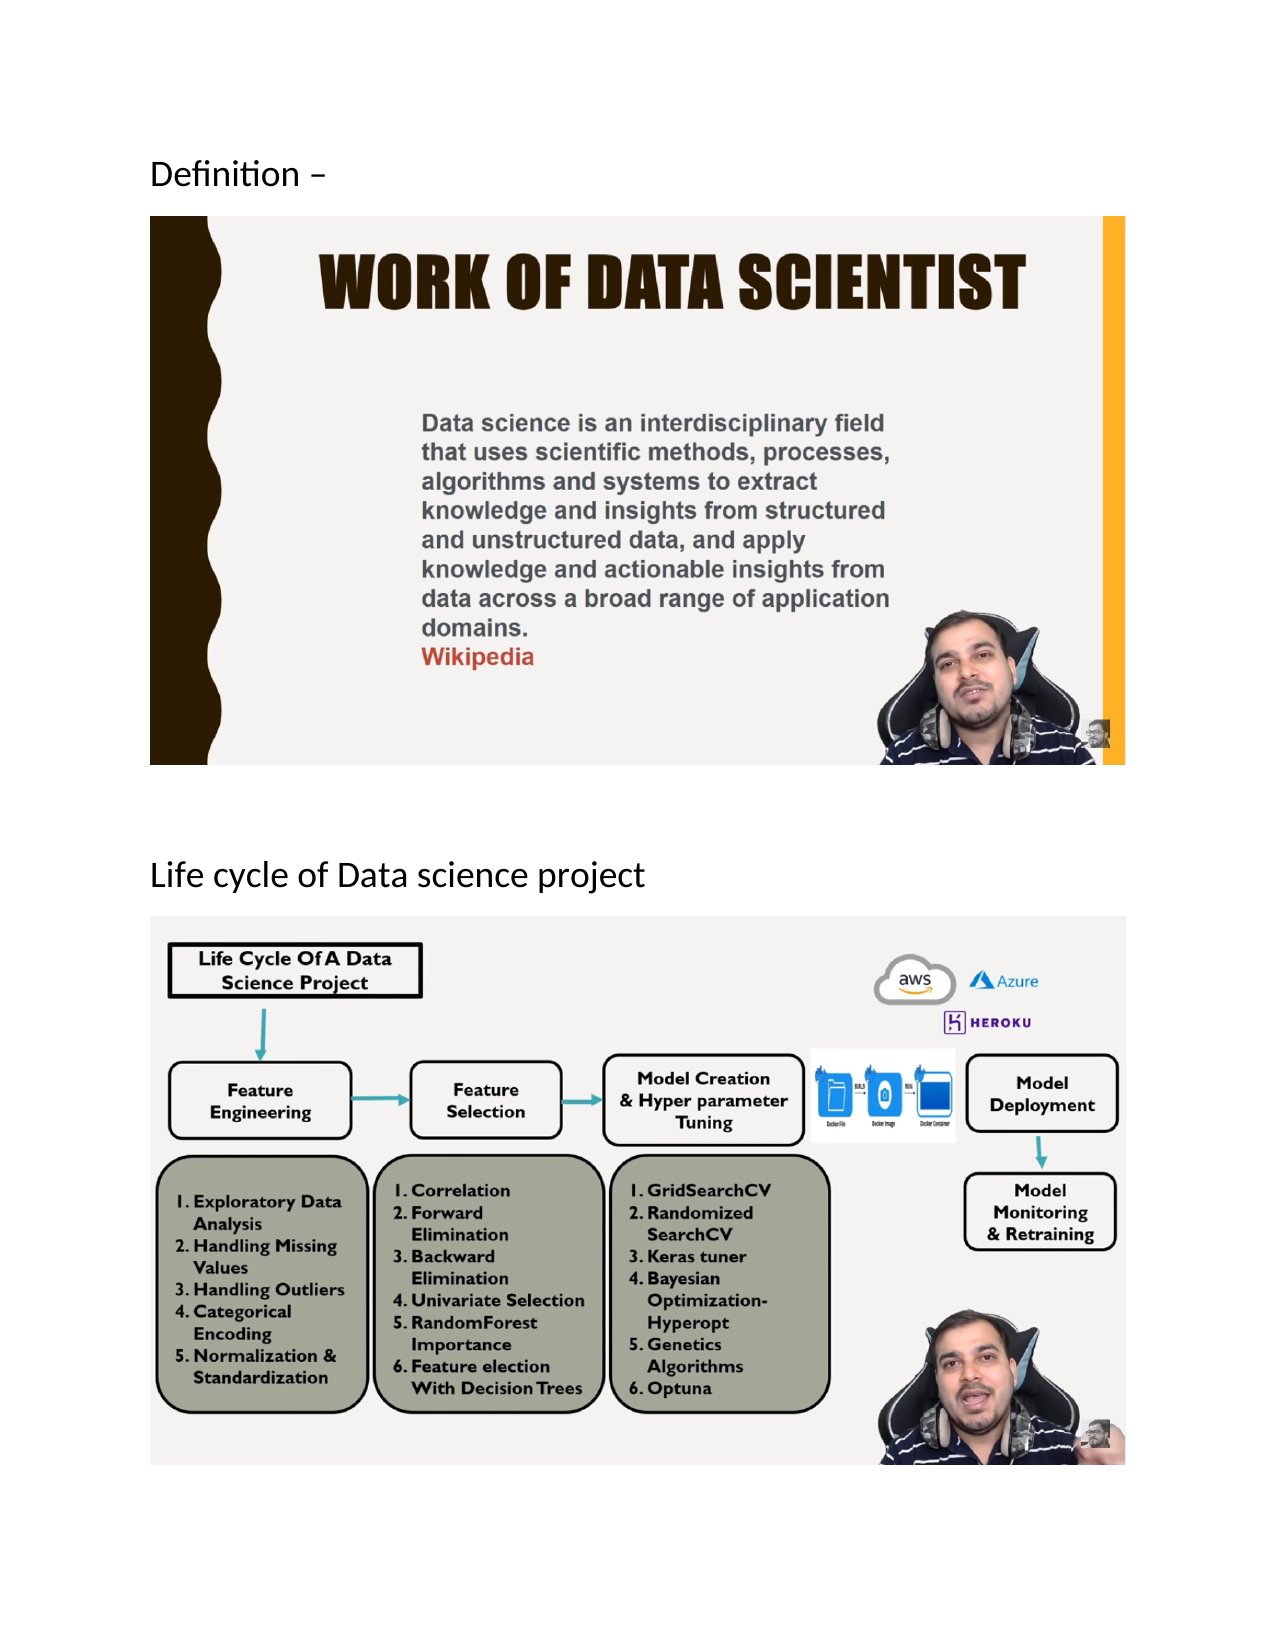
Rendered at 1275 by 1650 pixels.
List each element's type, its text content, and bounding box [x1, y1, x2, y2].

picture [150, 216, 1125, 765]
text Life cycle of Data science project [150, 851, 1125, 897]
text Definition – [150, 150, 1125, 196]
picture [150, 916, 1125, 1465]
